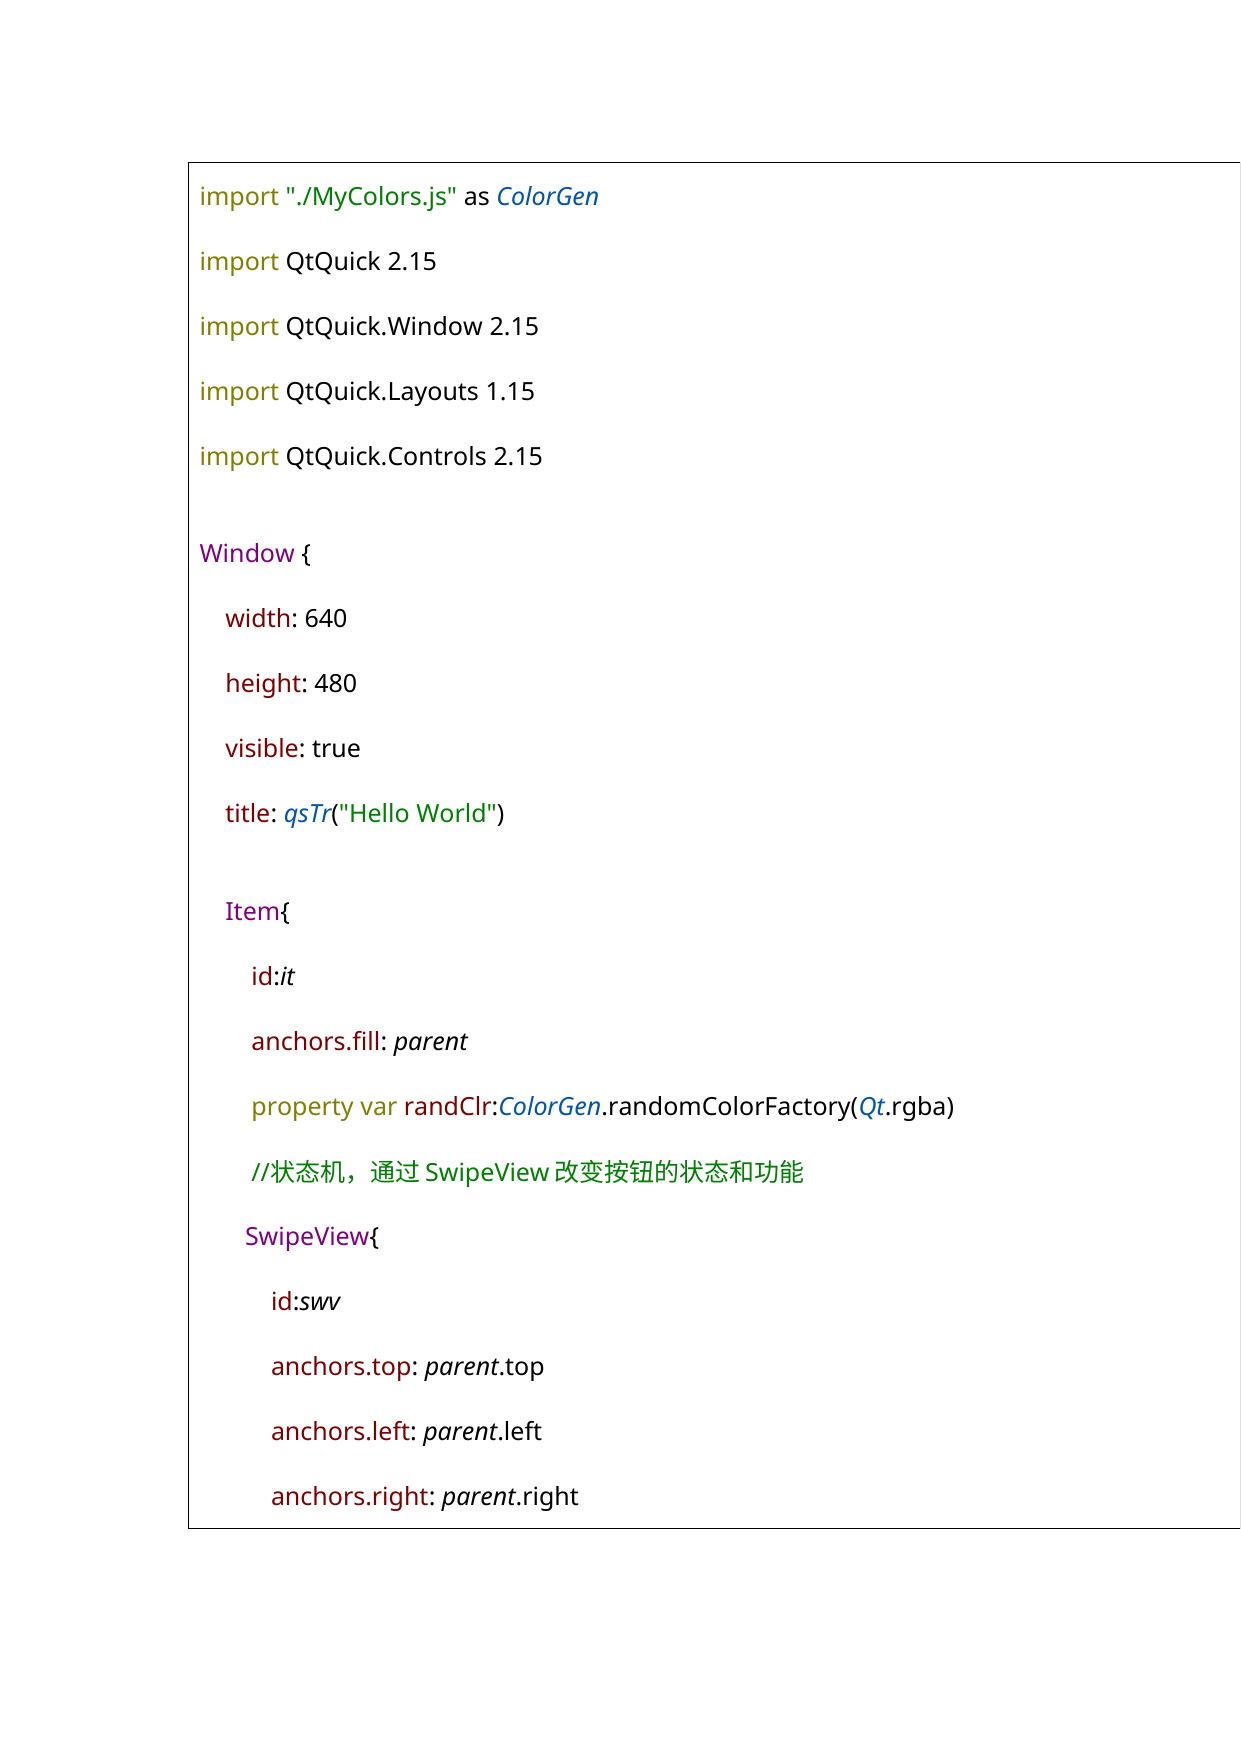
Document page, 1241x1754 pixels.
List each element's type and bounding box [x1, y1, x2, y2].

table_header [189, 163, 1240, 1528]
